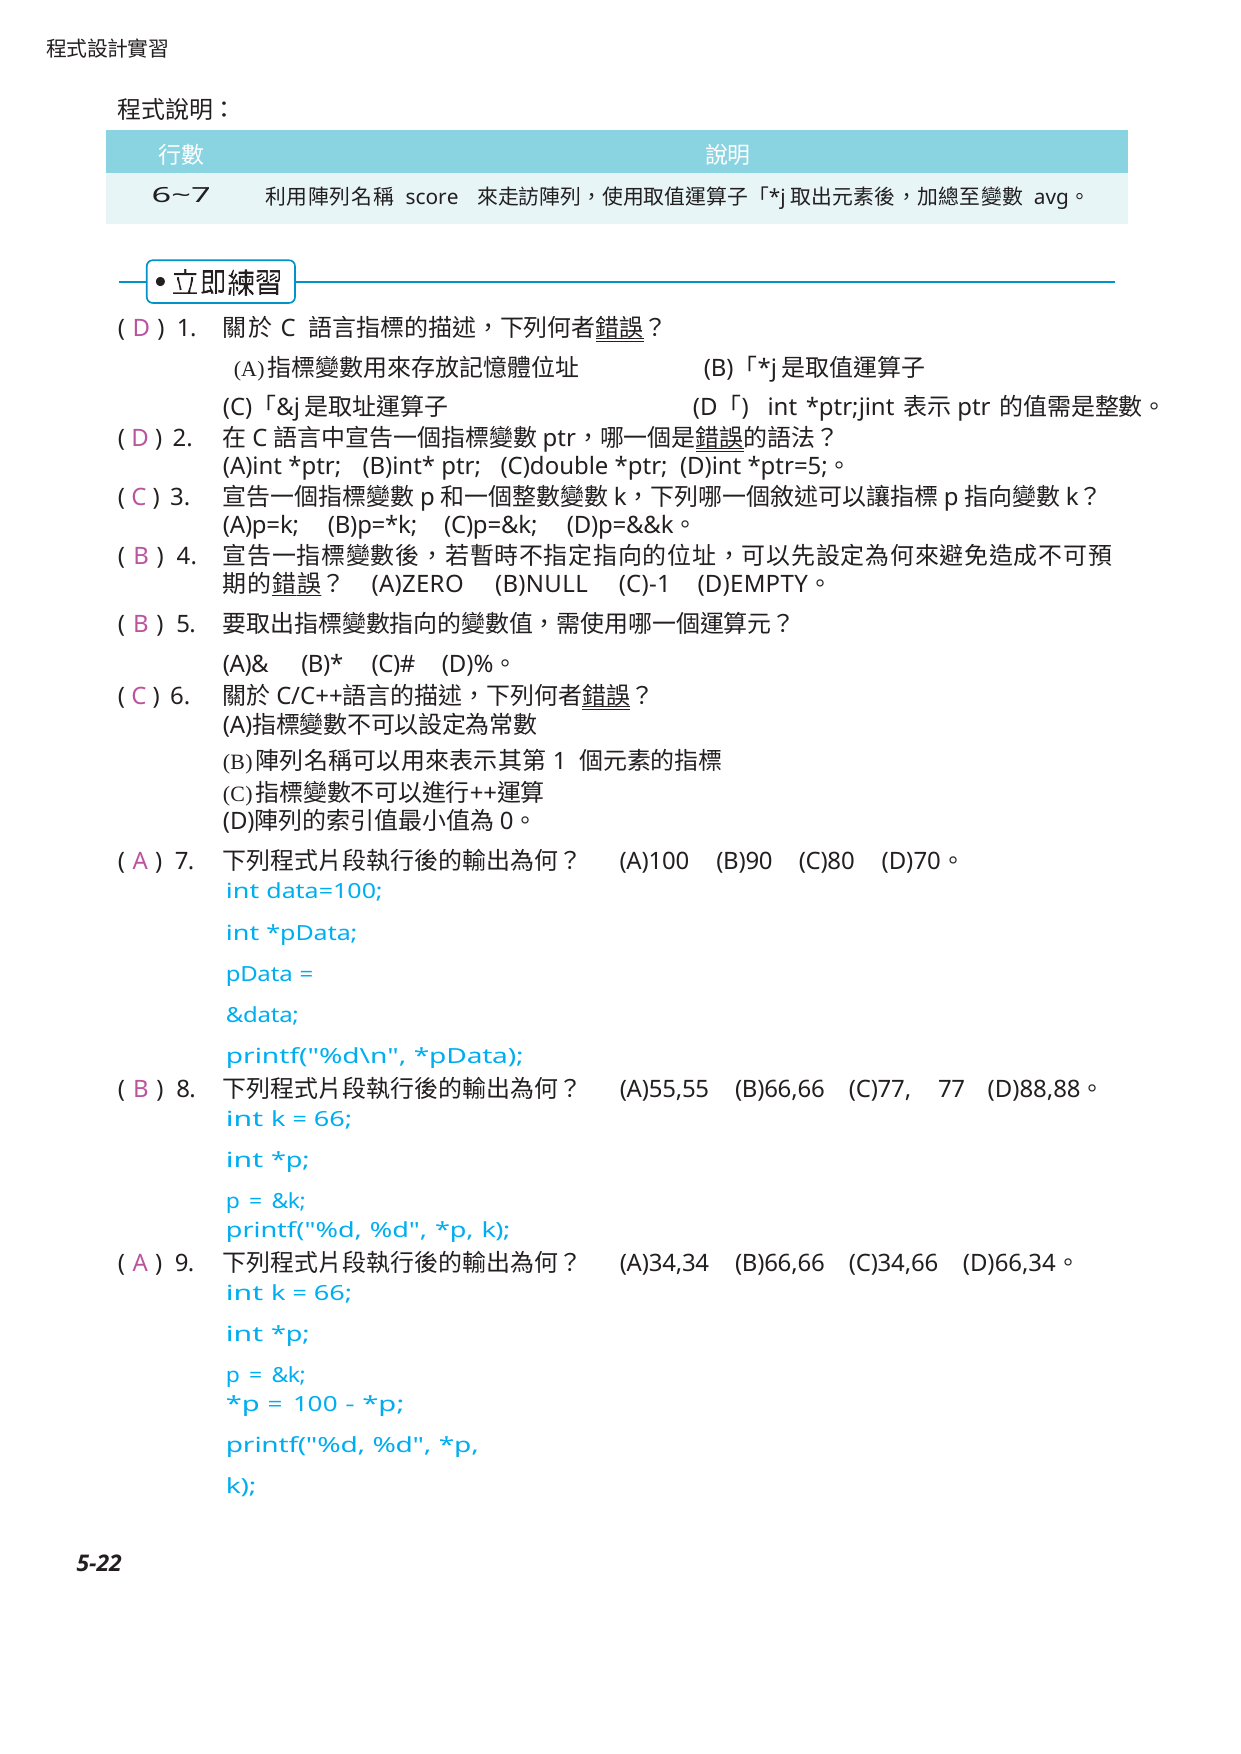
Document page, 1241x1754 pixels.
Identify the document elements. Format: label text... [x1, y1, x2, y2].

text ( C ) 3. 宣告一個指標變數 p 和一個整數變數 k，下列哪一個敘述可以讓指標 p 指向變數 k？ (A)p=k; (B)p=*k; (C)p=&k; (D)p=&&k。 [118, 482, 1122, 541]
text ( D ) 1. 關於 C 語言指標的描述，下列何者錯誤？ [118, 249, 1196, 344]
text (A)& (B)* (C)# (D)%。 [223, 640, 1196, 681]
text 程式設計實習 [46, 32, 1157, 62]
text ( B ) 5. 要取出指標變數指向的變數值，需使用哪一個運算元？ [118, 600, 1196, 640]
list 指標變數不可以進行++運算 (D)陣列的索引值最小值為 0。 [223, 777, 557, 837]
text ( A ) 9. 下列程式片段執行後的輸出為何？ (A)34,34 (B)66,66 (C)34,66 (D)66,34。 [118, 1243, 1196, 1278]
text printf("%d\n", *pData); [226, 1041, 1196, 1069]
picture [173, 269, 197, 294]
table_header 說明 [255, 130, 1128, 173]
table_header 行數 [106, 130, 255, 173]
text int k = 66; int *p; [226, 1104, 374, 1174]
text int data=100; int *pData; pData = &data; [226, 877, 387, 1028]
picture [201, 270, 224, 294]
text (C)「&j是取址運算子 (D「) int *ptr;jint 表示 ptr 的值需是整數。 [223, 385, 1196, 422]
text *p = 100 - *p; printf("%d, %d", *p, k); [226, 1389, 509, 1500]
text printf("%d, %d", *p, k); [226, 1215, 1196, 1243]
text p = &k; [226, 1187, 1196, 1215]
text ( C ) 6. 關於 C/C++語言的描述，下列何者錯誤？ (A)指標變數不可以設定為常數 [118, 681, 668, 740]
text int k = 66; int *p; [226, 1278, 374, 1348]
picture [256, 270, 280, 295]
text ( A ) 7. 下列程式片段執行後的輸出為何？ (A)100 (B)90 (C)80 (D)70。 [118, 842, 1196, 877]
text ( B ) 8. 下列程式片段執行後的輸出為何？ (A)55,55 (B)66,66 (C)77, 77 (D)88,88。 [118, 1069, 1196, 1104]
text 程式說明： [118, 91, 1196, 126]
text ( B ) 4. 宣告一指標變數後，若暫時不指定指向的位址，可以先設定為何來避免造成不可預期的錯誤？ (A)ZERO (B)NULL (C)-1 (D)EMPTY。 [118, 541, 1115, 600]
list 陣列名稱可以用來表示其第 1 個元素的指標 [223, 740, 1196, 776]
picture [228, 269, 254, 296]
list 指標變數用來存放記憶體位址 (B)「*j是取值運算子 [0, 344, 1160, 385]
table_cell 6~7 [106, 173, 255, 224]
text ( D ) 2. 在 C 語言中宣告一個指標變數 ptr，哪一個是錯誤的語法？ (A)int *ptr; (B)int* ptr; (C)double *ptr; (D)int *ptr=5;。 [118, 422, 855, 482]
table_cell 利用陣列名稱 score 來走訪陣列，使用取值運算子「*j取出元素後，加總至變數 avg。 [255, 173, 1128, 224]
text p = &k; [226, 1361, 1196, 1389]
